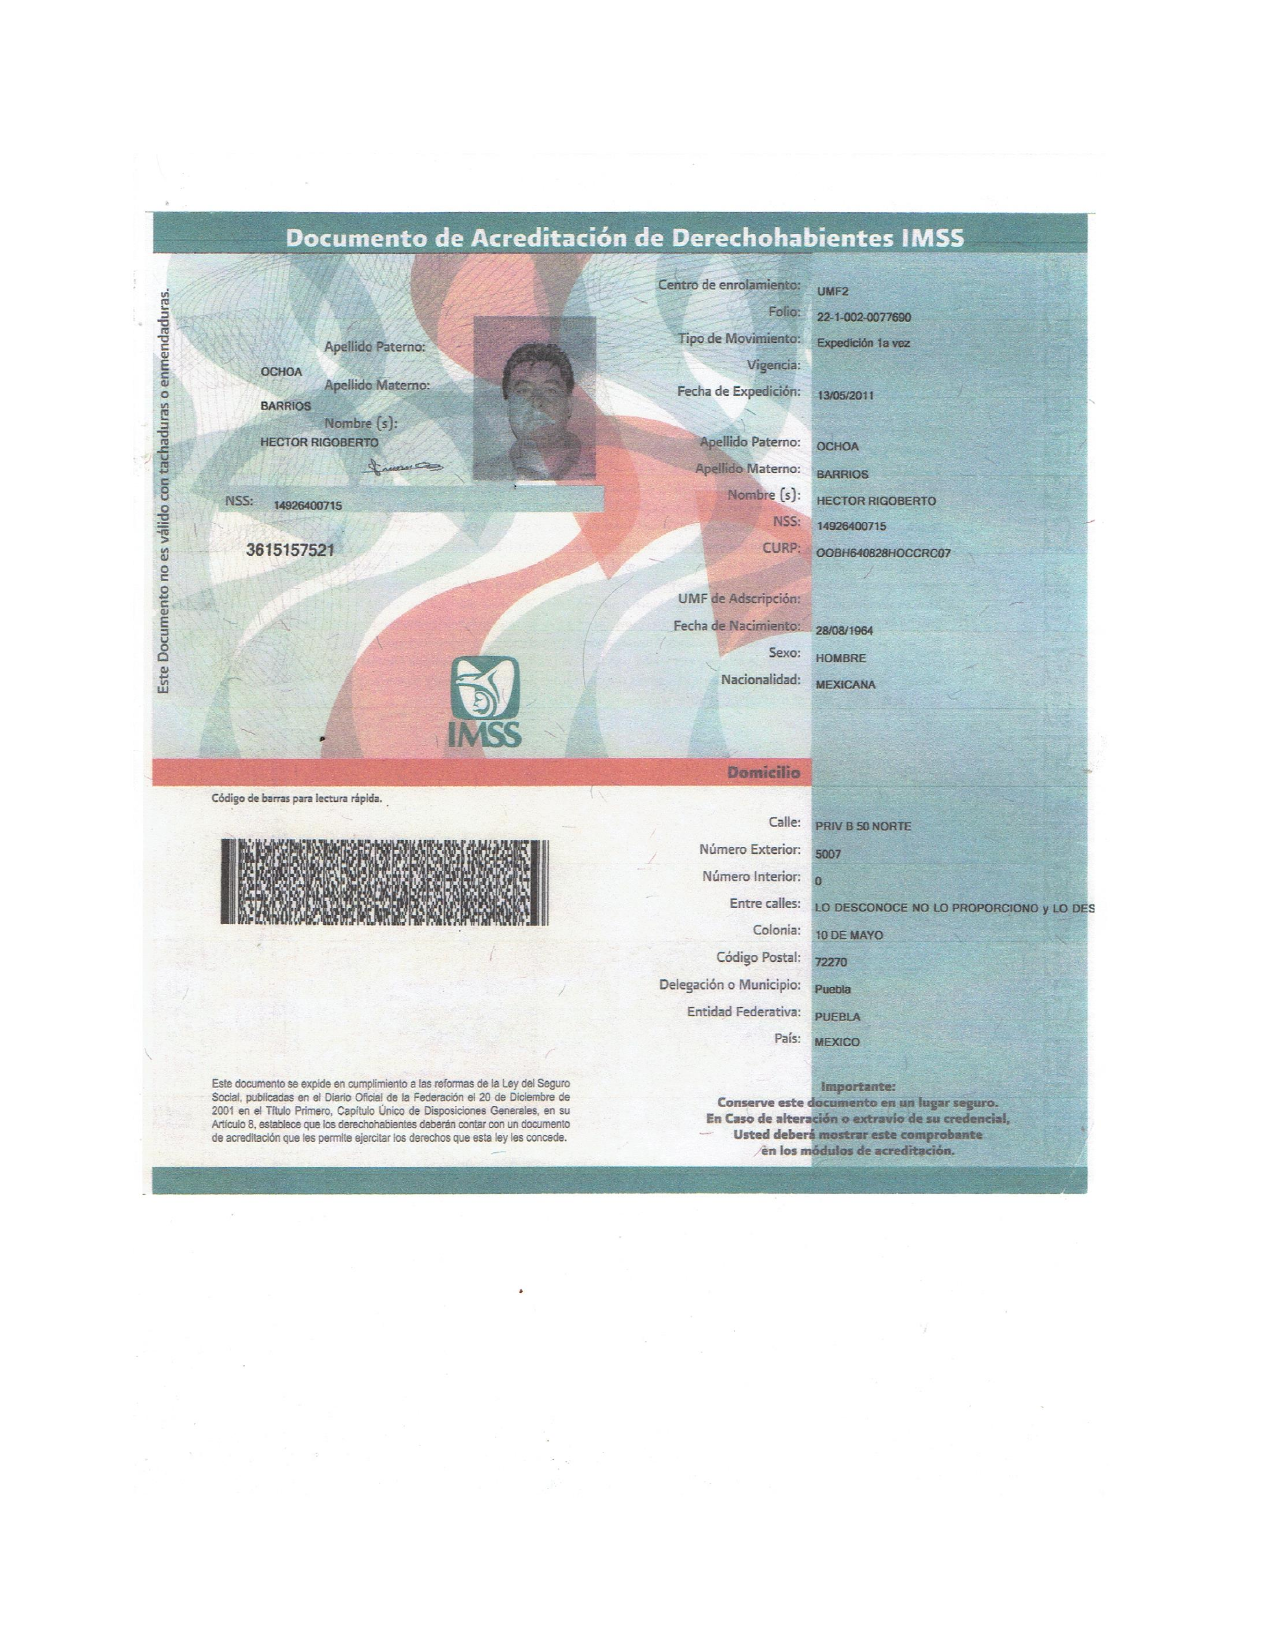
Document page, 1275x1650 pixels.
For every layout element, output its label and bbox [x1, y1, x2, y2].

picture [129, 150, 1112, 1499]
